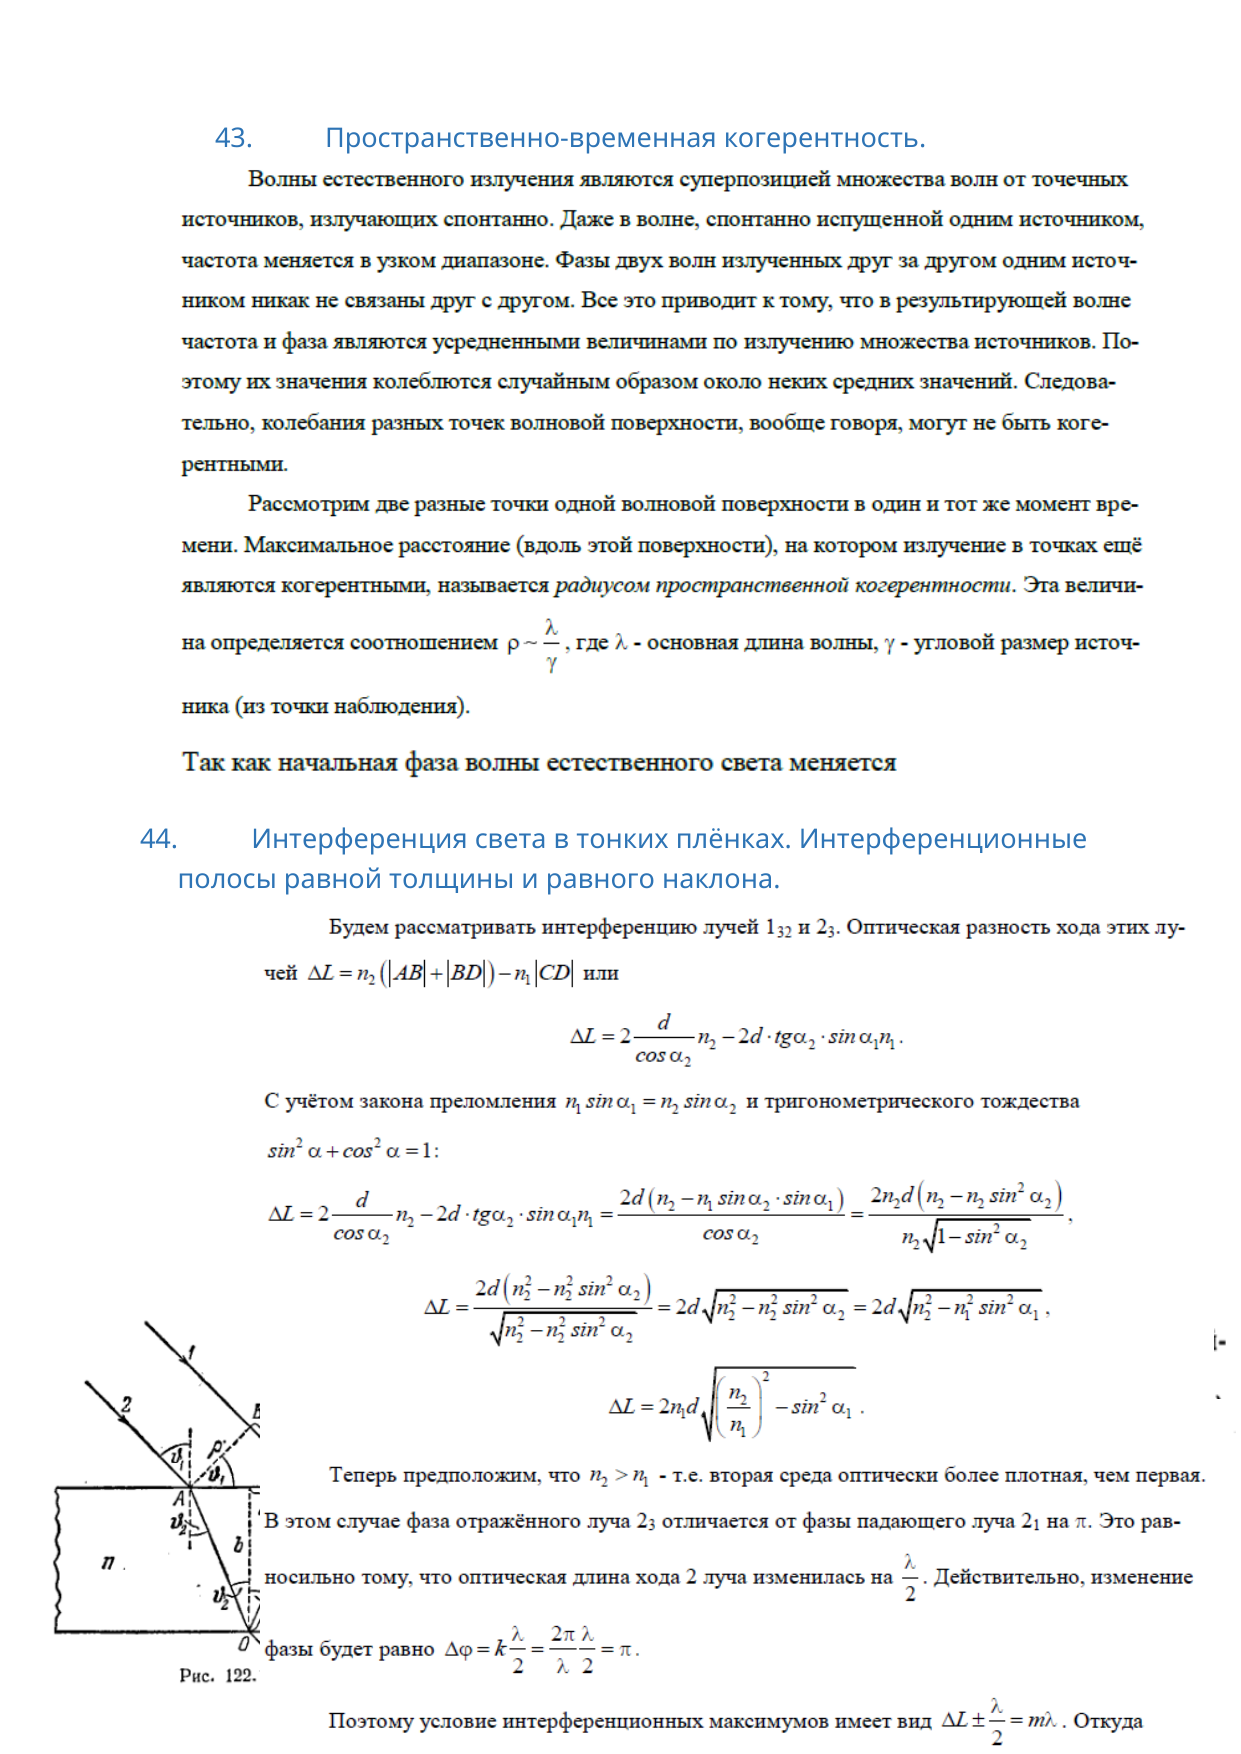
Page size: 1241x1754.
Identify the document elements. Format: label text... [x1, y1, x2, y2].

subtitle Пространственно-временная когерентность. [215, 118, 1152, 155]
subtitle Интерференция света в тонких плёнках. Интерференционные полосы равной толщины и равного наклона. [140, 820, 1152, 897]
picture [47, 904, 1240, 1754]
picture [177, 738, 899, 782]
picture [177, 157, 1152, 720]
